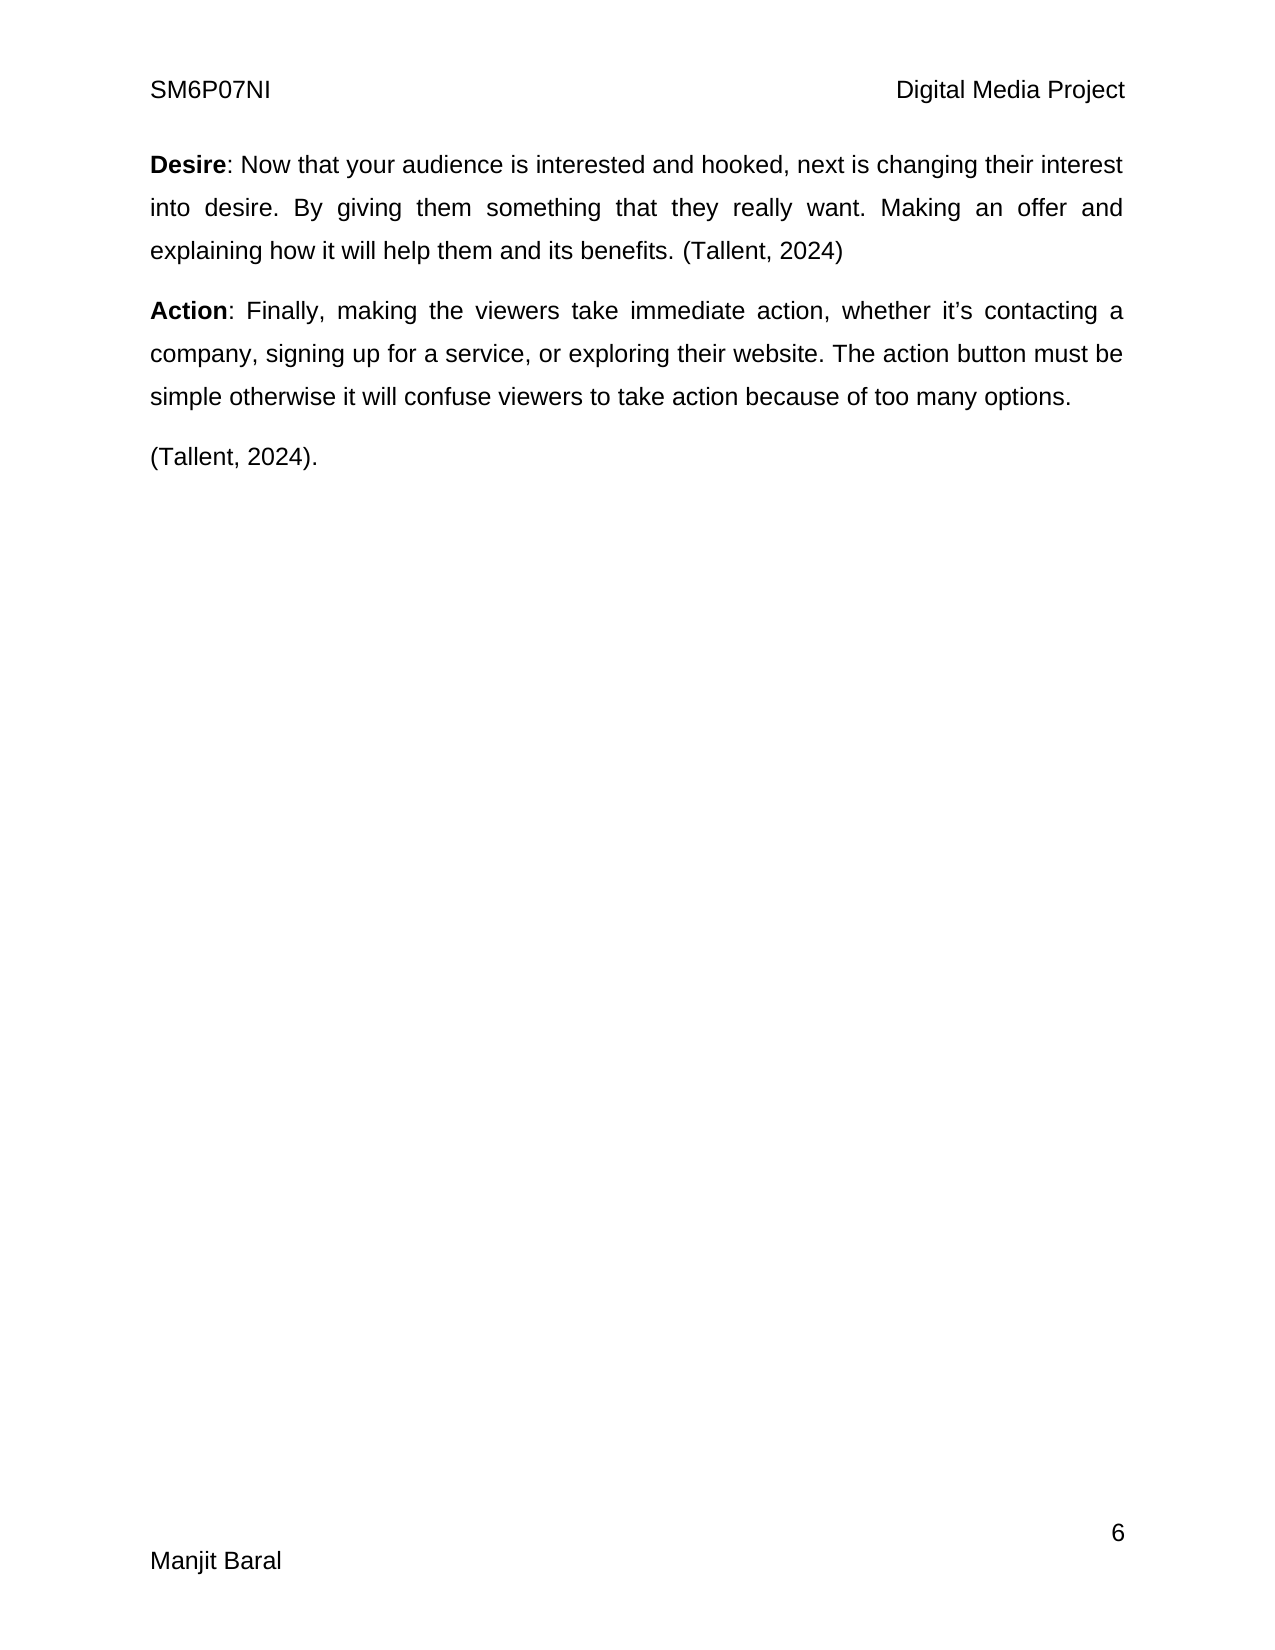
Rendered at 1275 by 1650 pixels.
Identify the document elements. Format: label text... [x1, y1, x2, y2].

text . [150, 442, 1125, 471]
text Desire: Now that your audience is interested and hooked, next is changing their interest into desire. By giving them something that they really want. Making an offer and explaining how it will help them and its benefits. [150, 150, 1125, 265]
text Action: Finally, making the viewers take immediate action, whether it’s contacting a company, signing up for a service, or exploring their website. The action button must be simple otherwise it will confuse viewers to take action because of too many options. [150, 296, 1125, 411]
